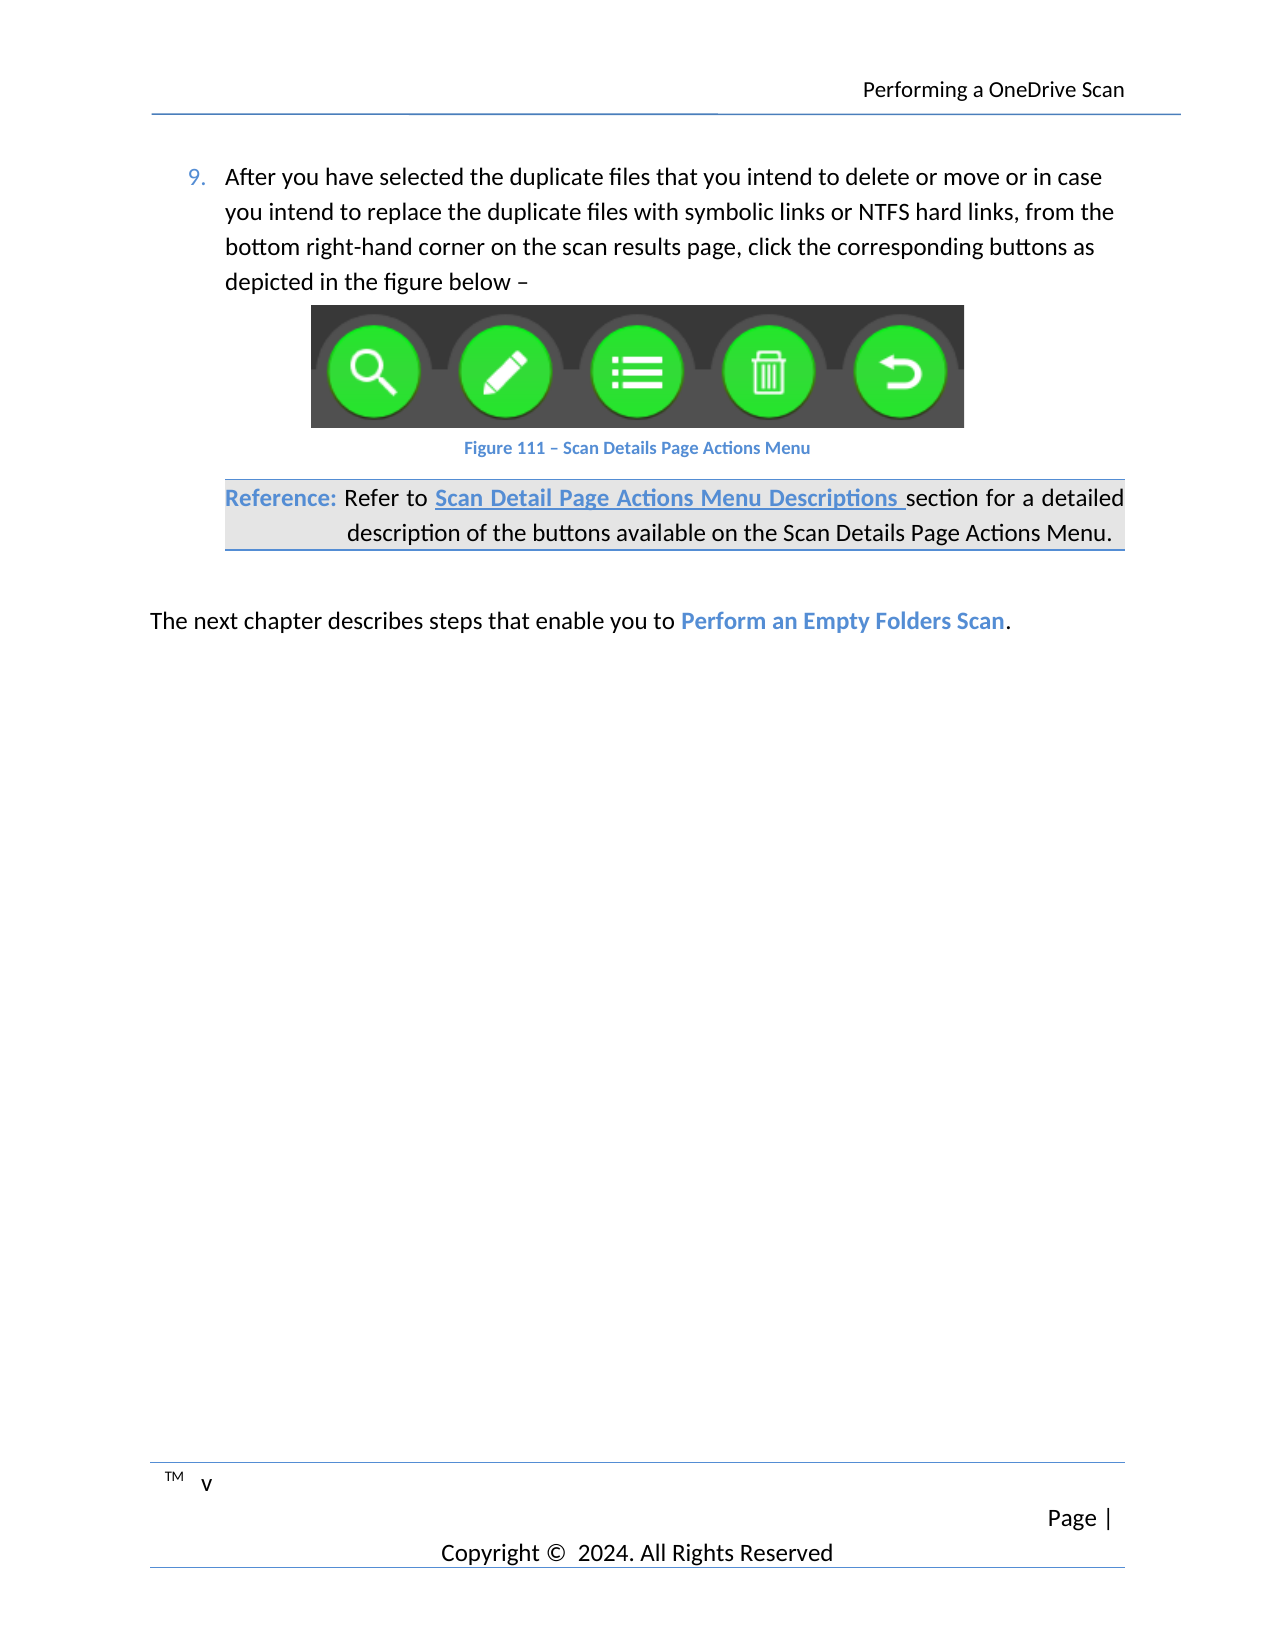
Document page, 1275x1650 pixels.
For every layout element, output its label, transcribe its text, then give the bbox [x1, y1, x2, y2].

text The next chapter describes steps that enable you to Perform an Empty Folders Scan. [150, 605, 1125, 636]
list After you have selected the duplicate files that you intend to delete or move or in case you intend to replace the duplicate files with symbolic links or NTFS hard links, from the bottom right-hand corner on the scan results page, click the corresponding buttons as depicted in the figure below – [187, 161, 1125, 297]
picture [311, 305, 965, 428]
text Figure – Scan Details Page Actions Menu [150, 436, 1125, 459]
text Reference: Refer to Scan Detail Page Actions Menu Descriptions section for a detailed description of the buttons available on the Scan Details Page Actions Menu. [225, 480, 1125, 549]
